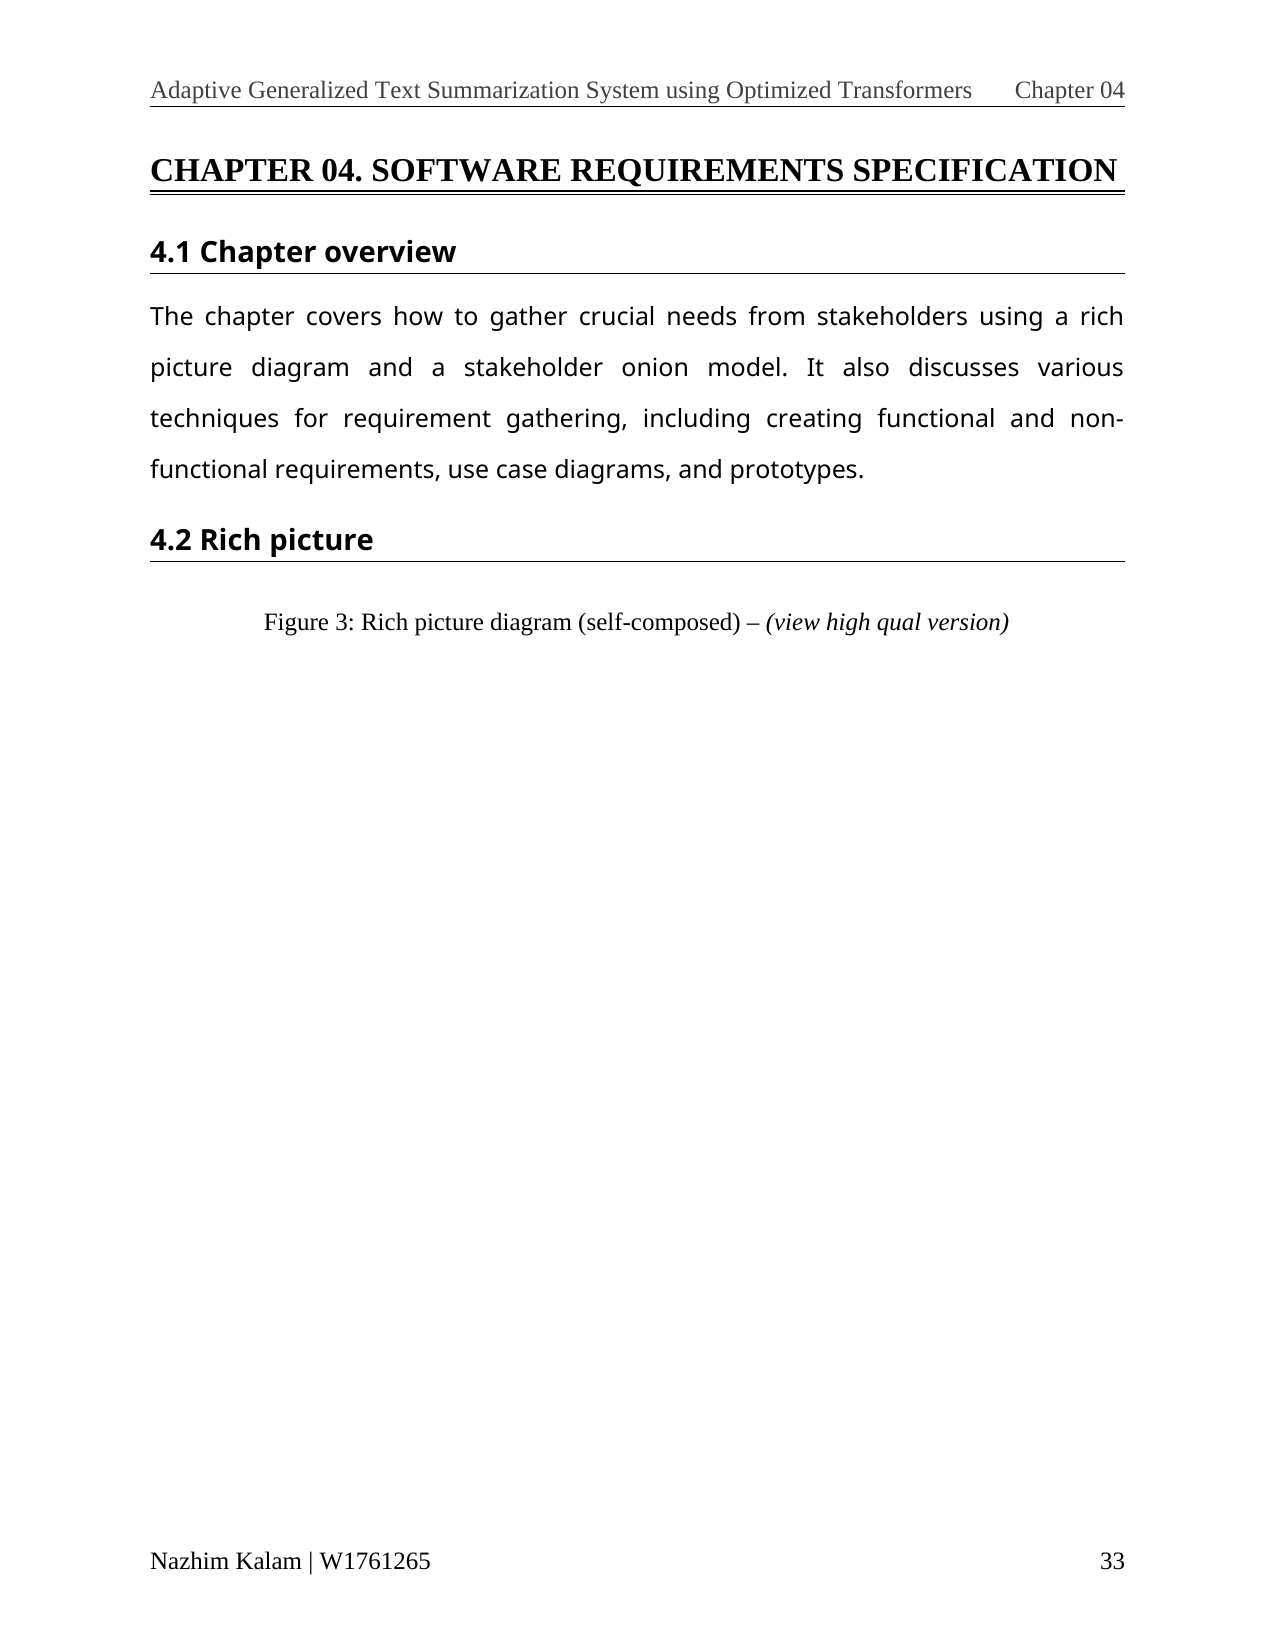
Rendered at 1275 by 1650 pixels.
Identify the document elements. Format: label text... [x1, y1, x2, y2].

text Figure 3: Rich picture diagram (self-composed) – (view high qual version) [150, 607, 1125, 636]
subtitle 4.2 Rich picture [150, 519, 1125, 561]
text The chapter covers how to gather crucial needs from stakeholders using a rich picture diagram and a stakeholder onion model. It also discusses various techniques for requirement gathering, including creating functional and non-functional requirements, use case diagrams, and prototypes. [150, 298, 1125, 485]
subtitle CHAPTER 04. SOFTWARE REQUIREMENTS SPECIFICATION [150, 150, 1125, 190]
subtitle 4.1 Chapter overview [150, 231, 1125, 273]
